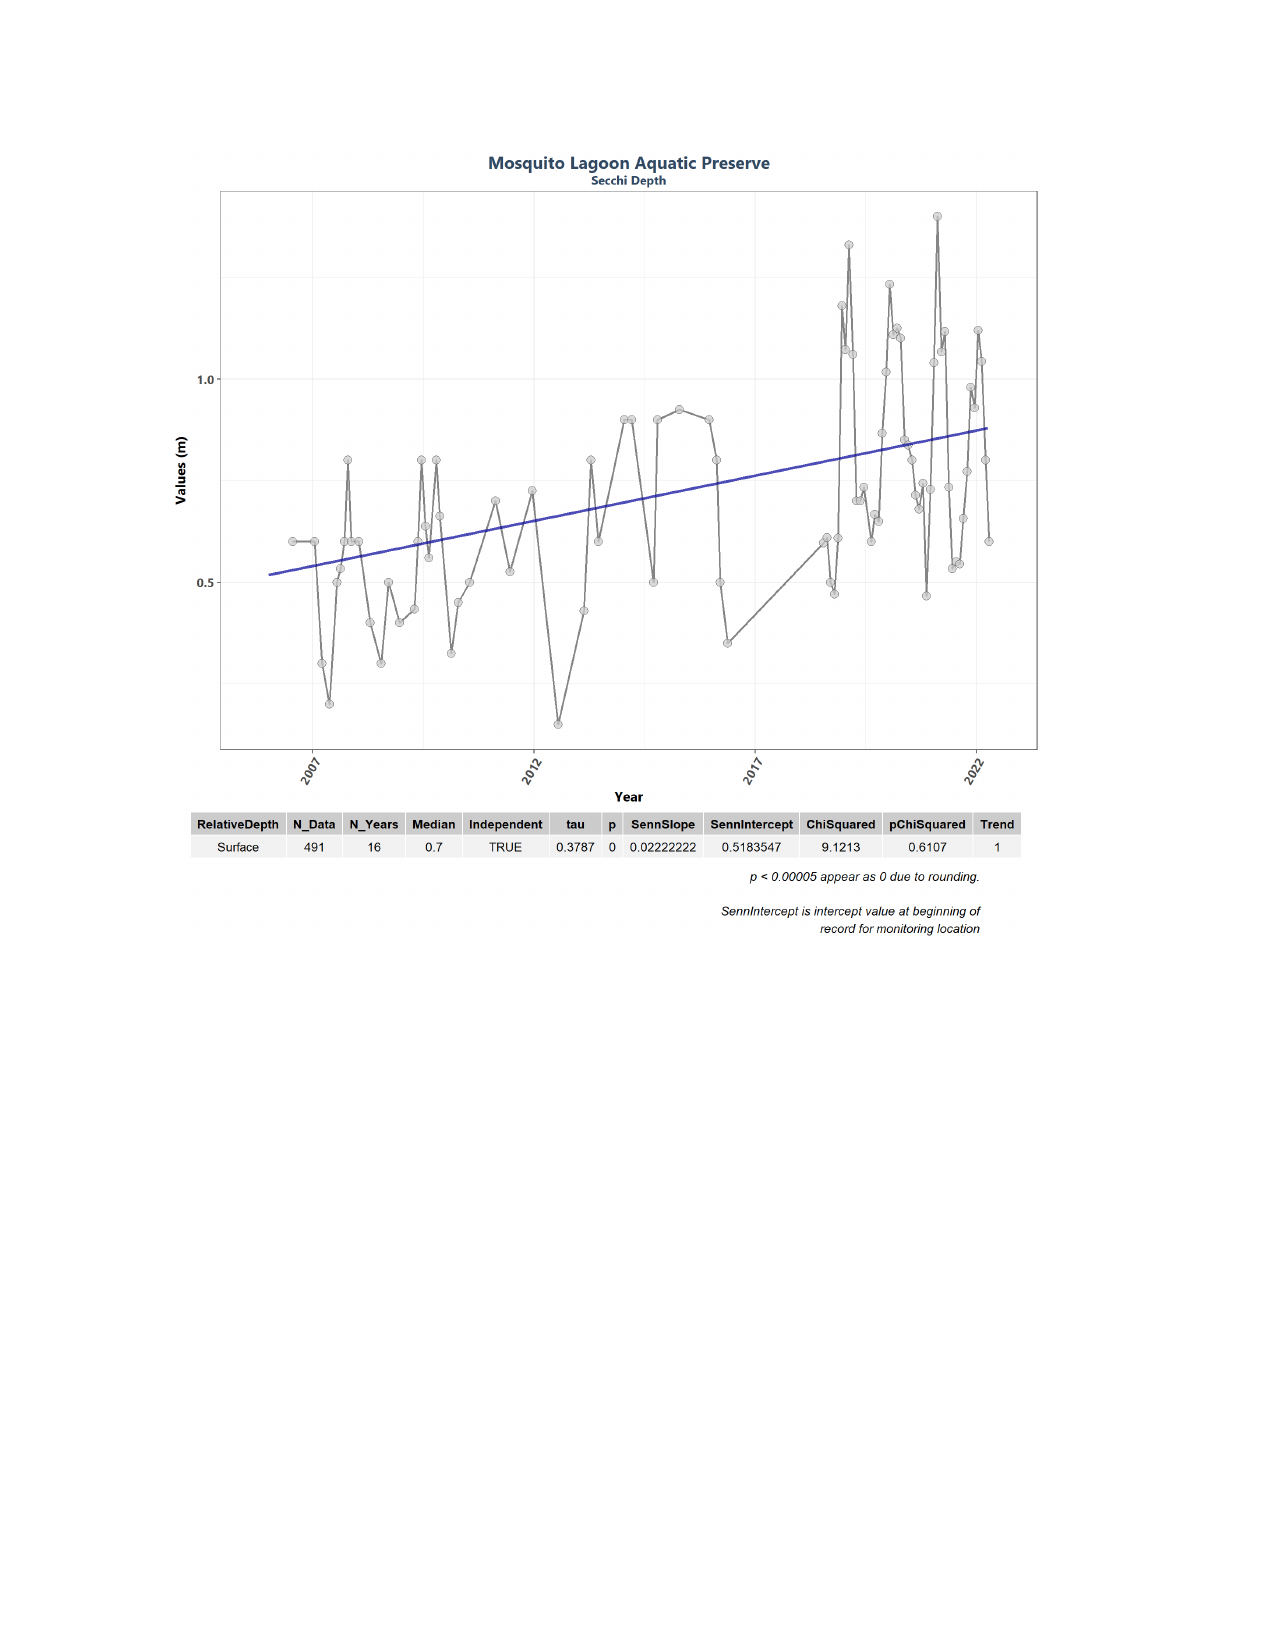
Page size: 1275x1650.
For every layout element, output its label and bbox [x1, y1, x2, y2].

picture [168, 150, 1044, 938]
